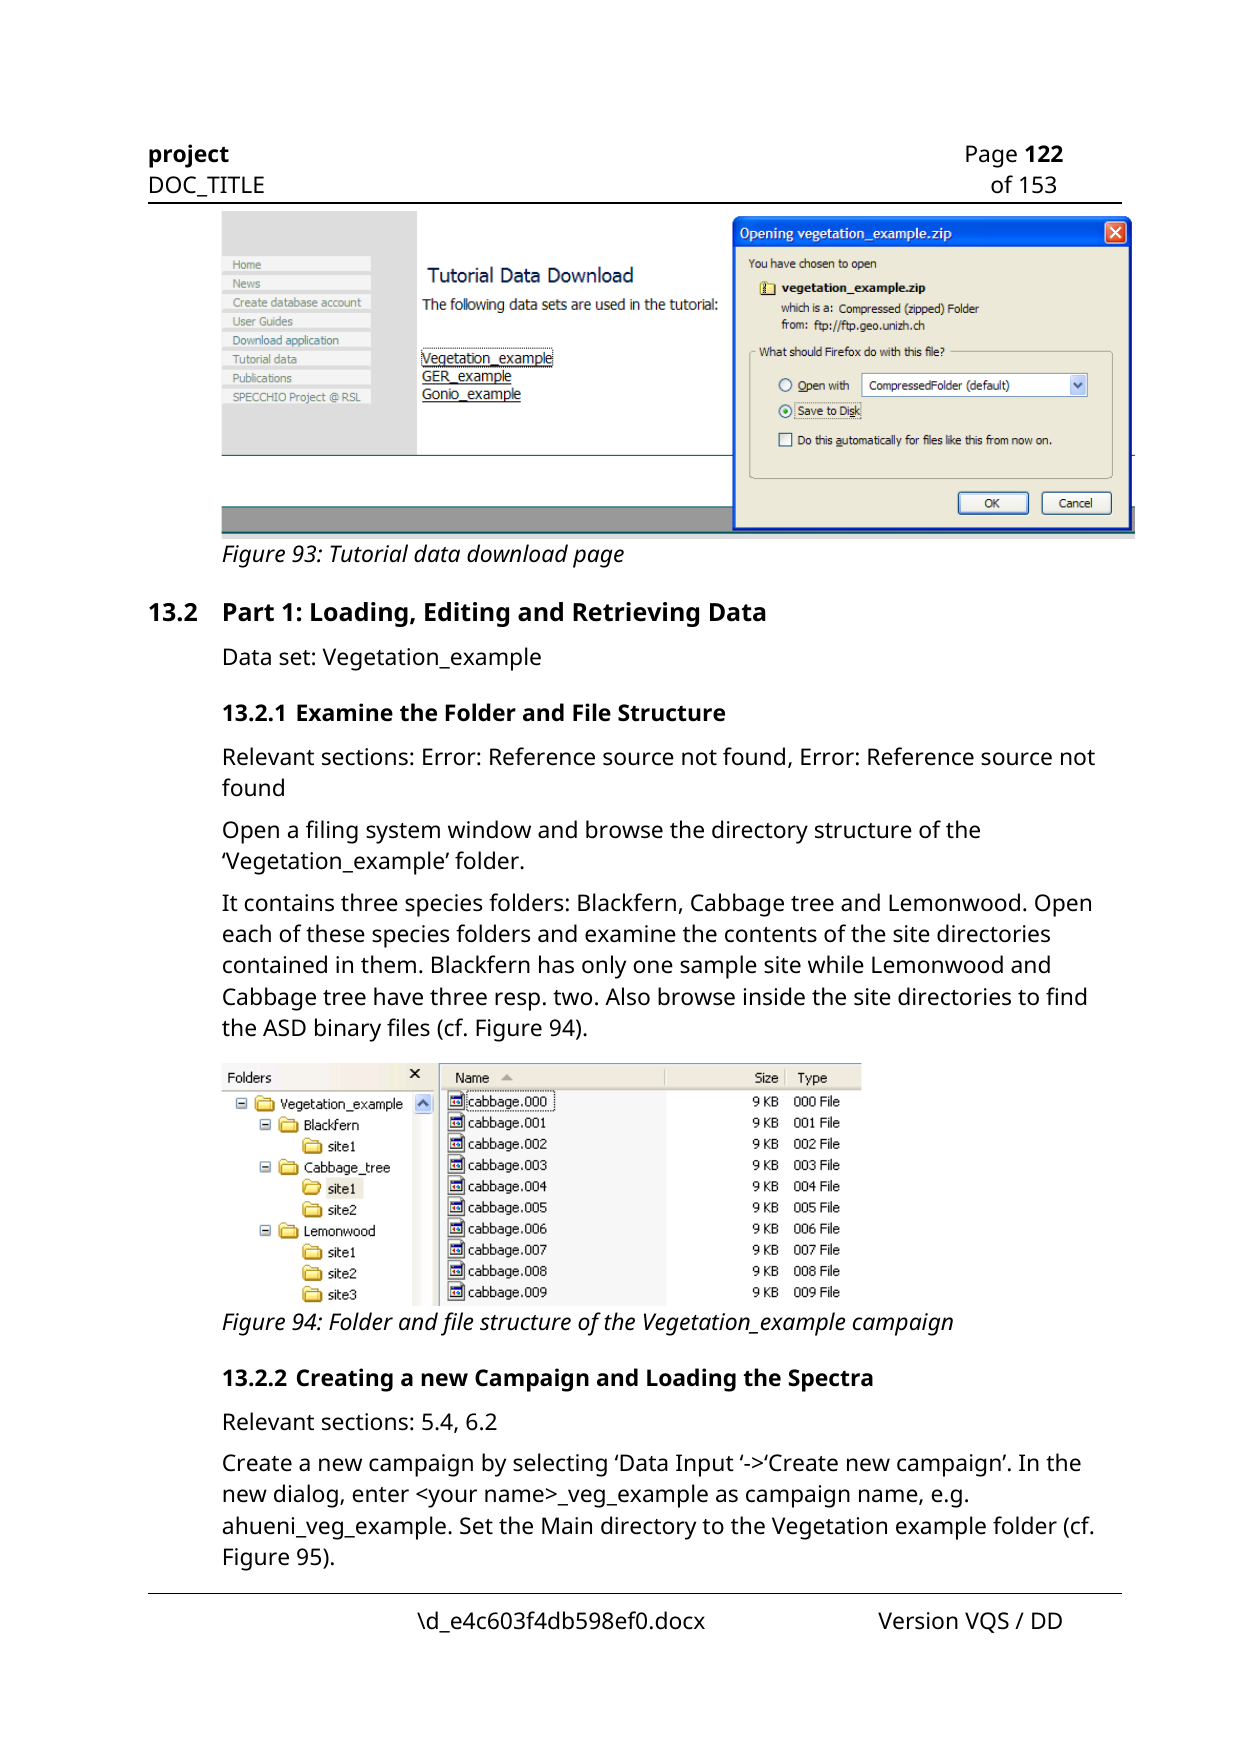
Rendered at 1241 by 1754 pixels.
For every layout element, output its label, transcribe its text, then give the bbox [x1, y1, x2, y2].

text Relevant sections: 5.4, 1.1 [222, 1406, 1122, 1437]
text Data set: Vegetation_example [222, 641, 1122, 672]
subtitle Creating a new Campaign and Loading the Spectra [222, 1362, 1122, 1393]
picture [221, 211, 1135, 539]
picture [221, 1063, 862, 1306]
subtitle Examine the Folder and File Structure [222, 697, 1122, 728]
subtitle Part 1: Loading, Editing and Retrieving Data [148, 594, 1122, 628]
text Open a filing system window and browse the directory structure of the ‘Vegetation_example’ folder. [222, 814, 1122, 876]
